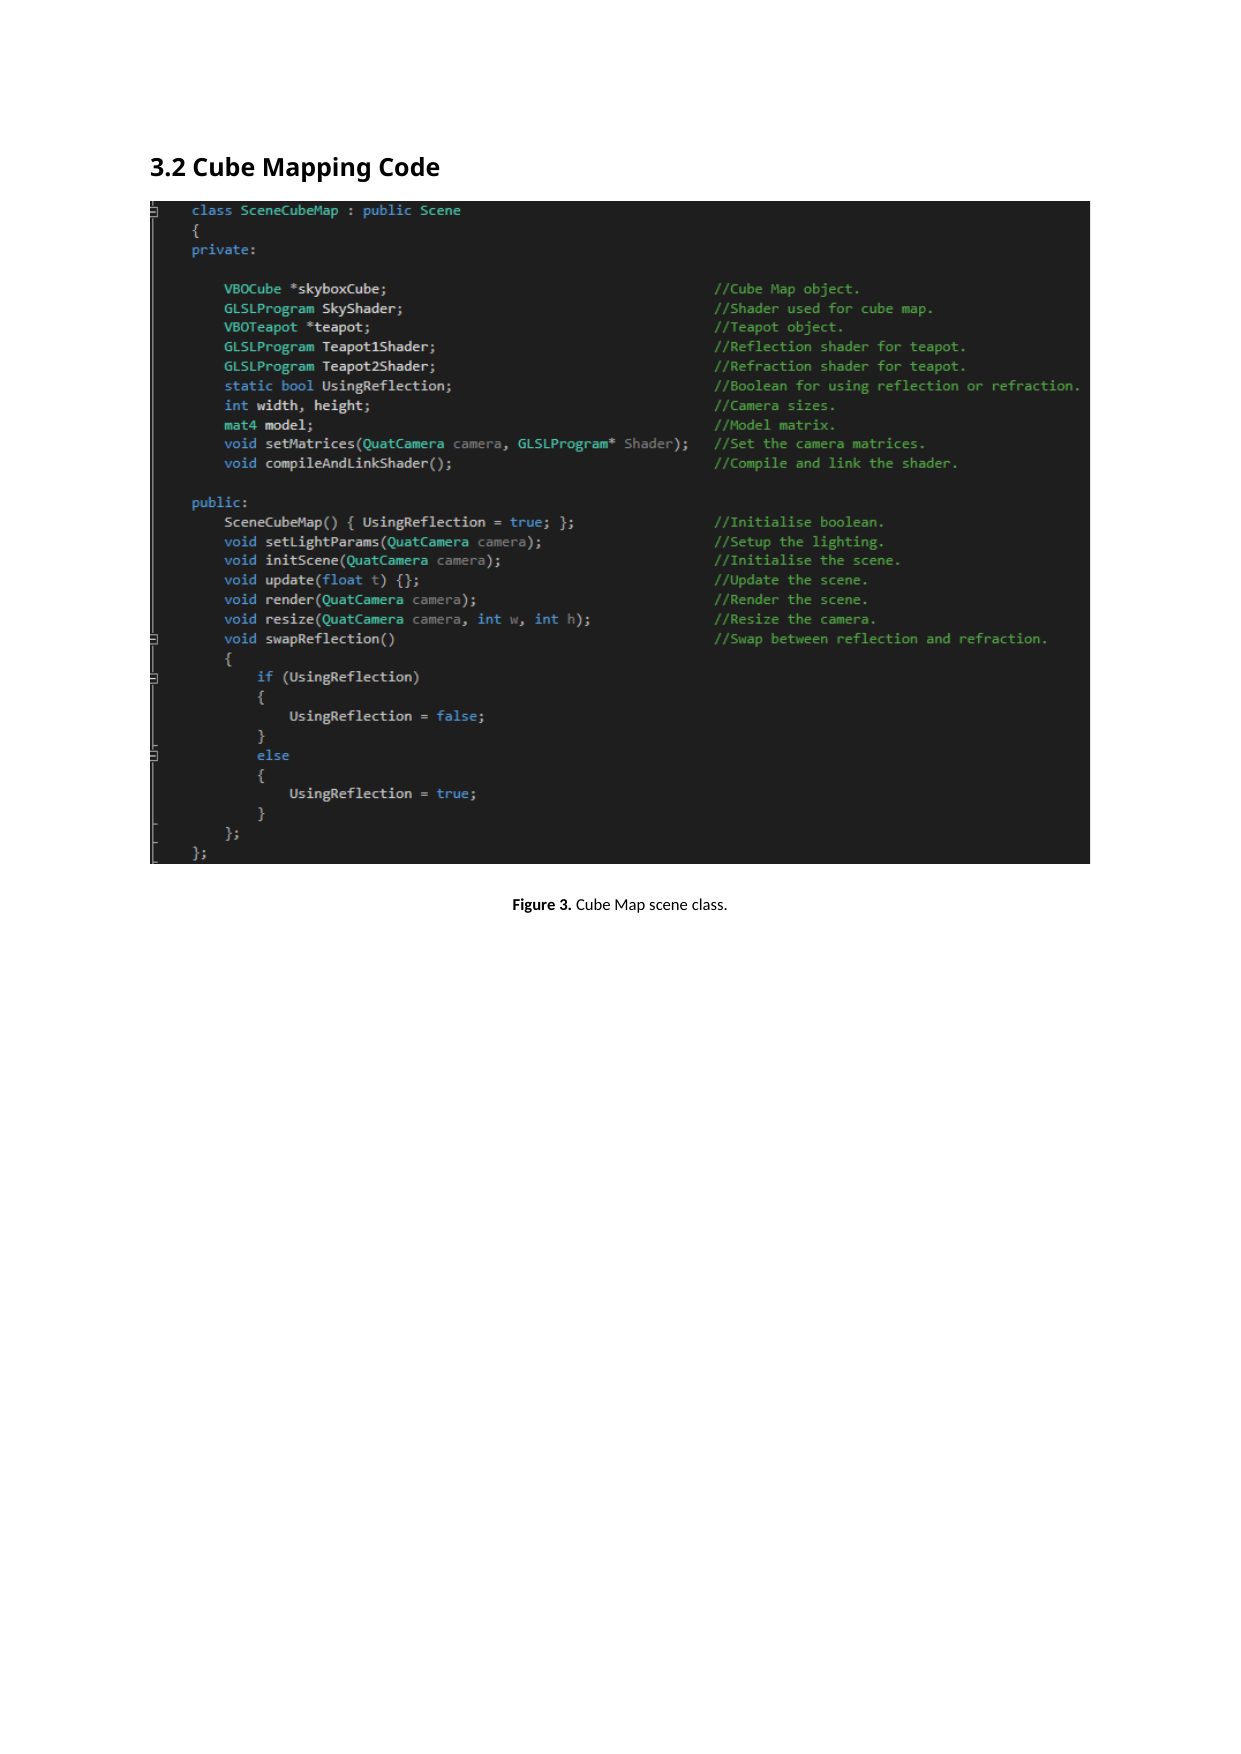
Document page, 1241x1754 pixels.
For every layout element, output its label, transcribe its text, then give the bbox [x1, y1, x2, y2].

picture [150, 201, 1091, 864]
subtitle 3.2 Cube Mapping Code [150, 150, 1090, 184]
text Figure 3. Cube Map scene class. [150, 894, 1090, 914]
